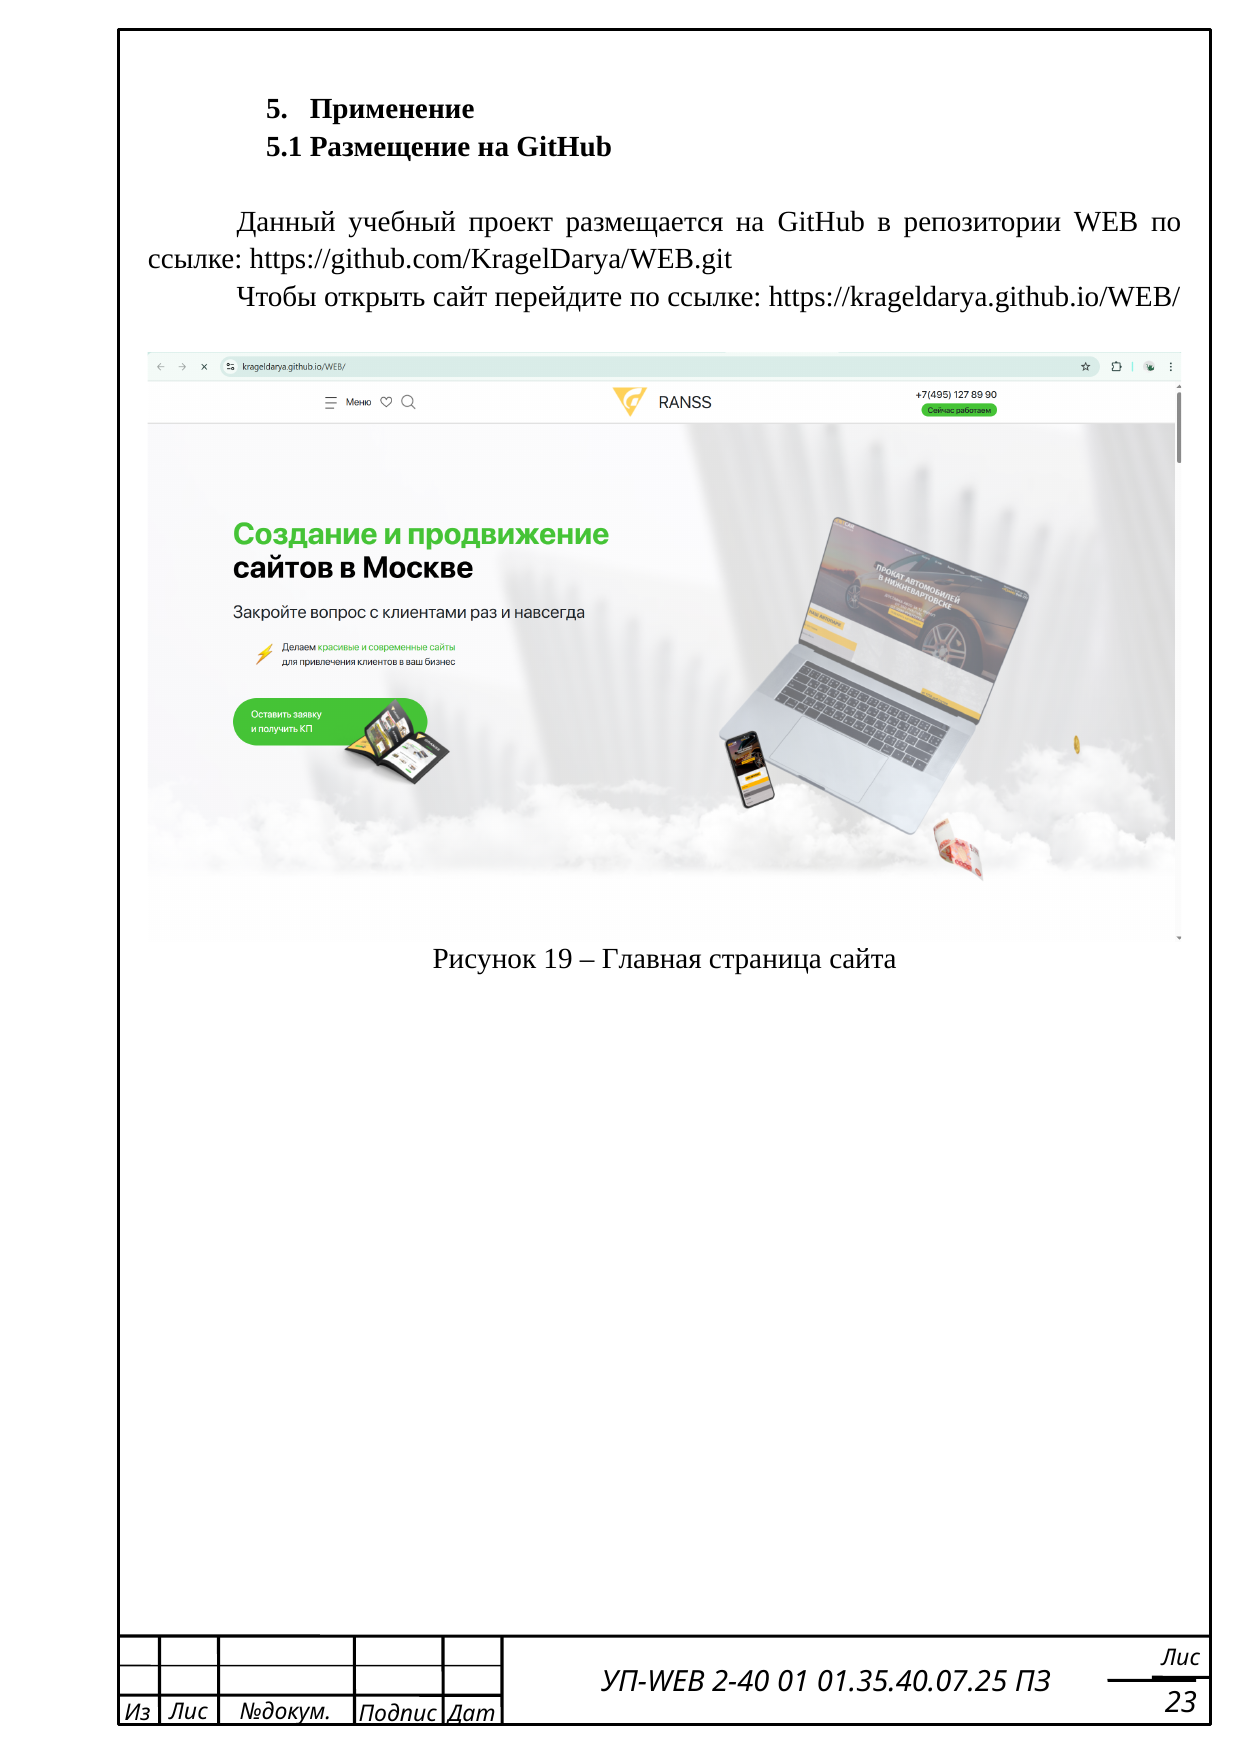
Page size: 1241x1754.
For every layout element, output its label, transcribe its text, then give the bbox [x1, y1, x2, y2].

text Рисунок 19 – Главная страница сайта [148, 942, 1181, 975]
text Данный учебный проект размещается на GitHub в репозитории WEB по ссылке: https://github.com/KragelDarya/WEB.git [148, 201, 1181, 276]
text 5.1 Размещение на GitHub [148, 126, 1181, 164]
picture [147, 352, 1182, 942]
text Чтобы открыть сайт перейдите по ссылке: https://krageldarya.github.io/WEB/ [148, 276, 1181, 314]
text 5. Применение [148, 89, 1181, 126]
